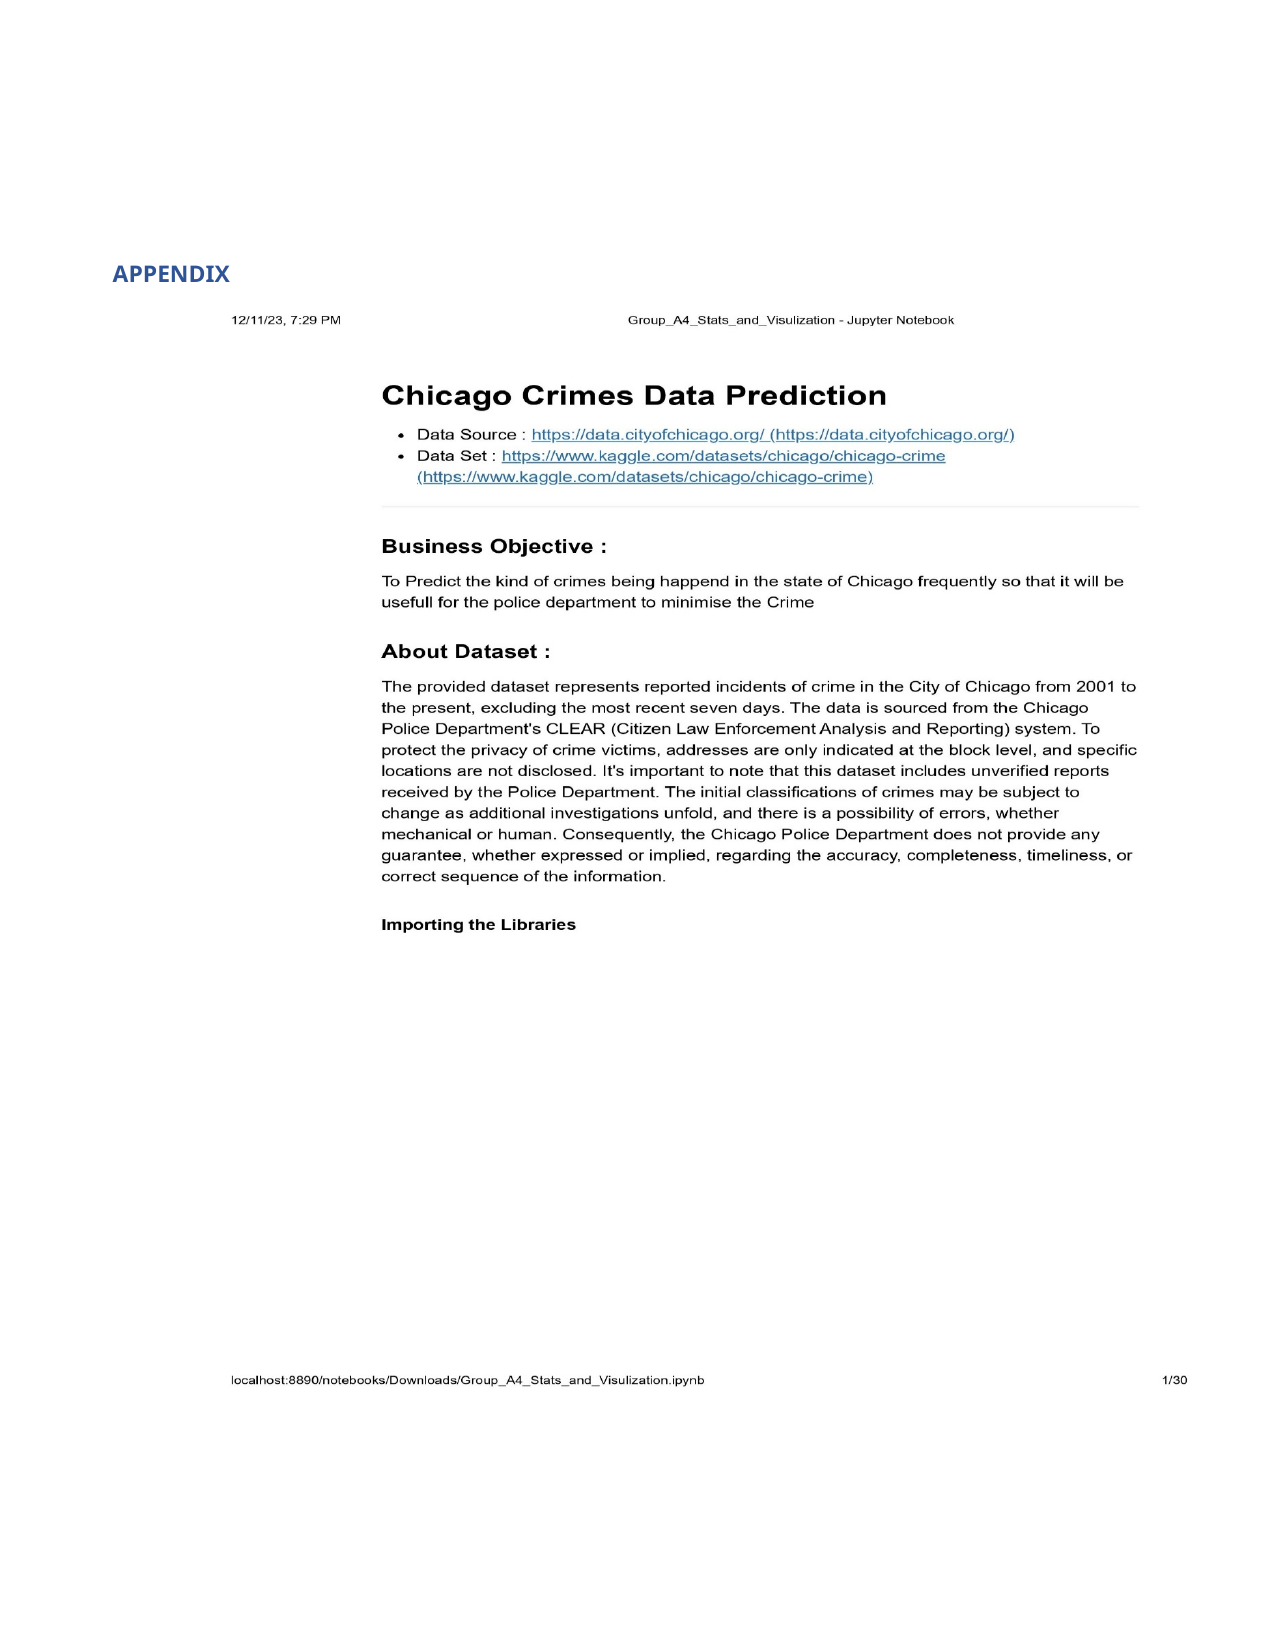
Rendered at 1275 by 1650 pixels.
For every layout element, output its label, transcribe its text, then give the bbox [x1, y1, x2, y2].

picture [187, 293, 1230, 1406]
